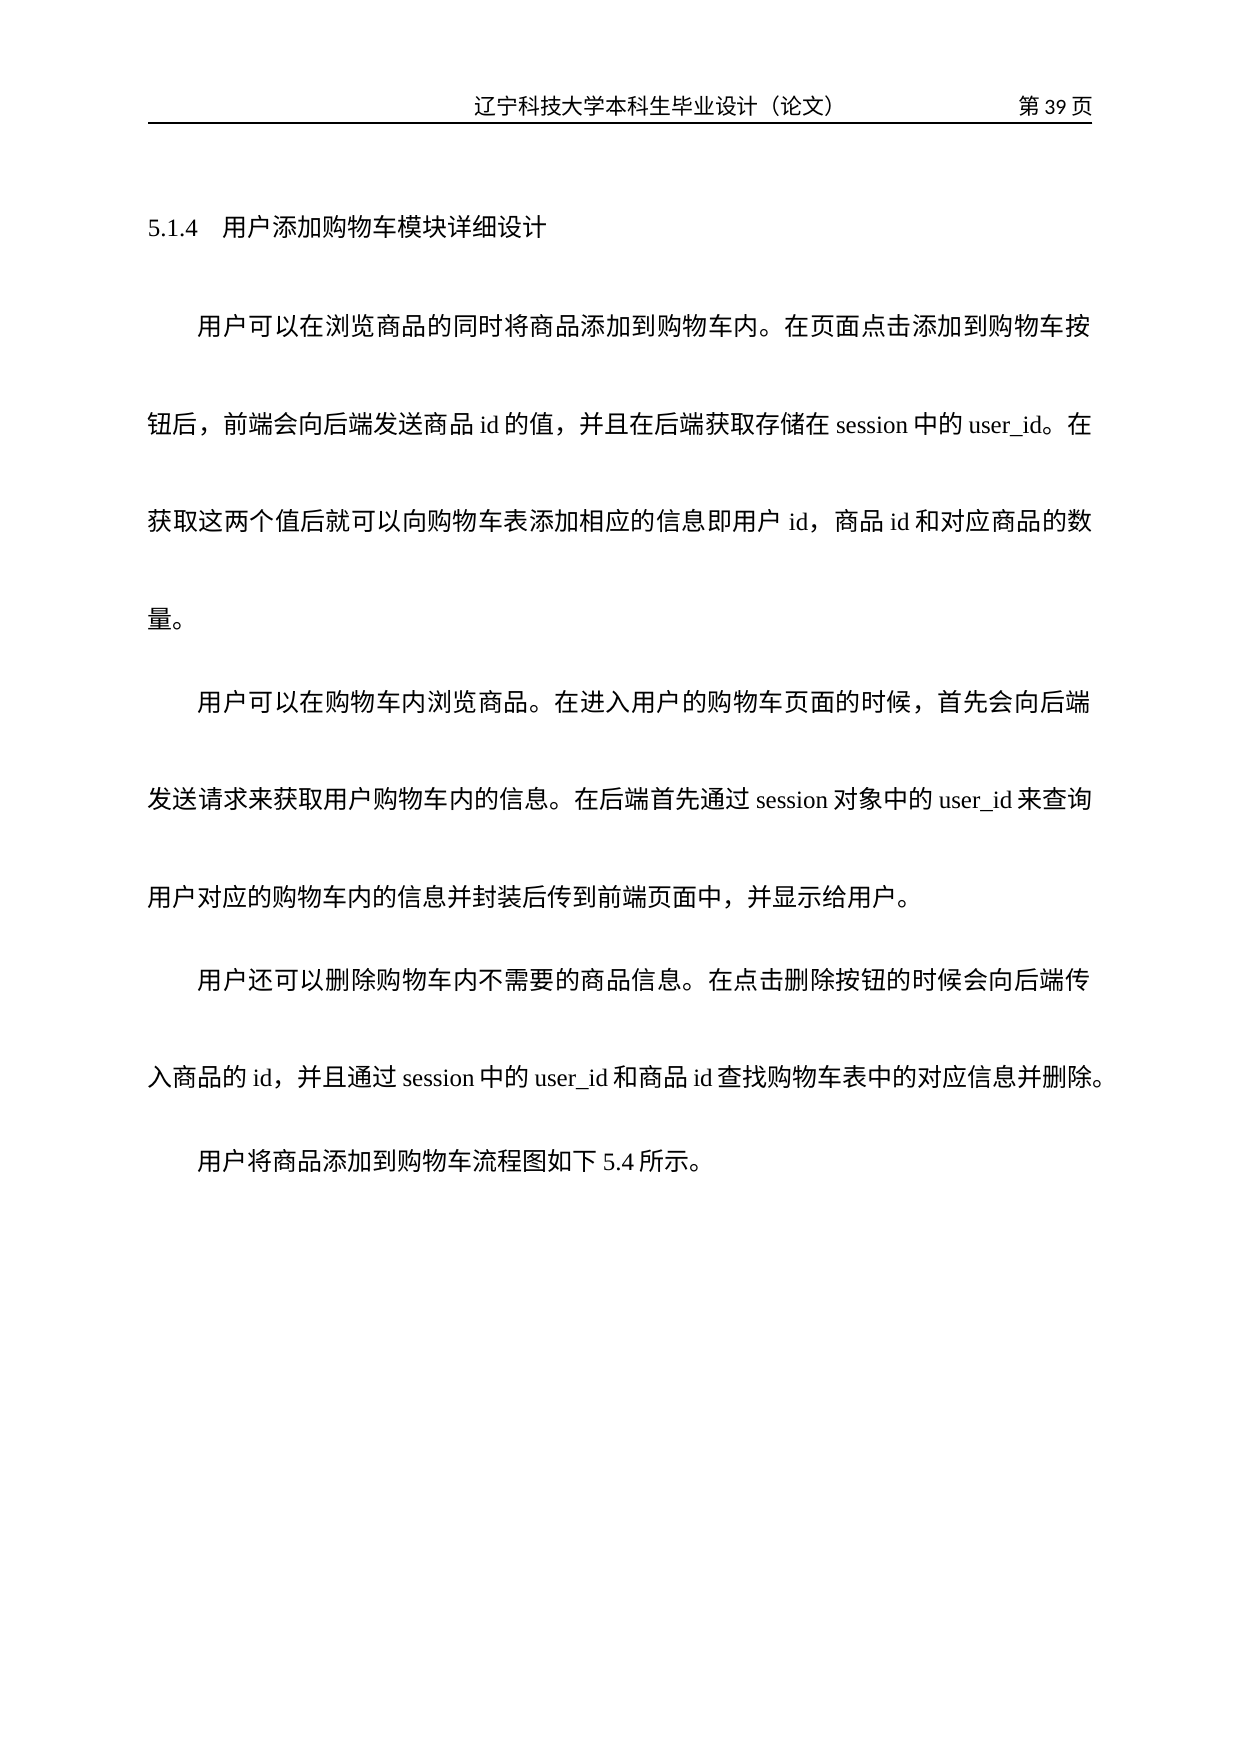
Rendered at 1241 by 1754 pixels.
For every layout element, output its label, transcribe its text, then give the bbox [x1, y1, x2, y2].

text 用户可以在购物车内浏览商品。在进入用户的购物车页面的时候，首先会向后端发送请求来获取用户购物车内的信息。在后端首先通过session对象中的user_id来查询用户对应的购物车内的信息并封装后传到前端页面中，并显示给用户。 [148, 668, 1092, 928]
text 用户还可以删除购物车内不需要的商品信息。在点击删除按钮的时候会向后端传入商品的id，并且通过session中的user_id和商品id查找购物车表中的对应信息并删除。 [148, 946, 1092, 1108]
text 用户将商品添加到购物车流程图如下5.4所示。 [148, 1127, 1092, 1192]
text 用户可以在浏览商品的同时将商品添加到购物车内。在页面点击添加到购物车按钮后，前端会向后端发送商品id的值，并且在后端获取存储在session中的user_id。在获取这两个值后就可以向购物车表添加相应的信息即用户id，商品id和对应商品的数量。 [148, 292, 1092, 650]
subtitle 用户添加购物车模块详细设计 [148, 193, 1092, 258]
